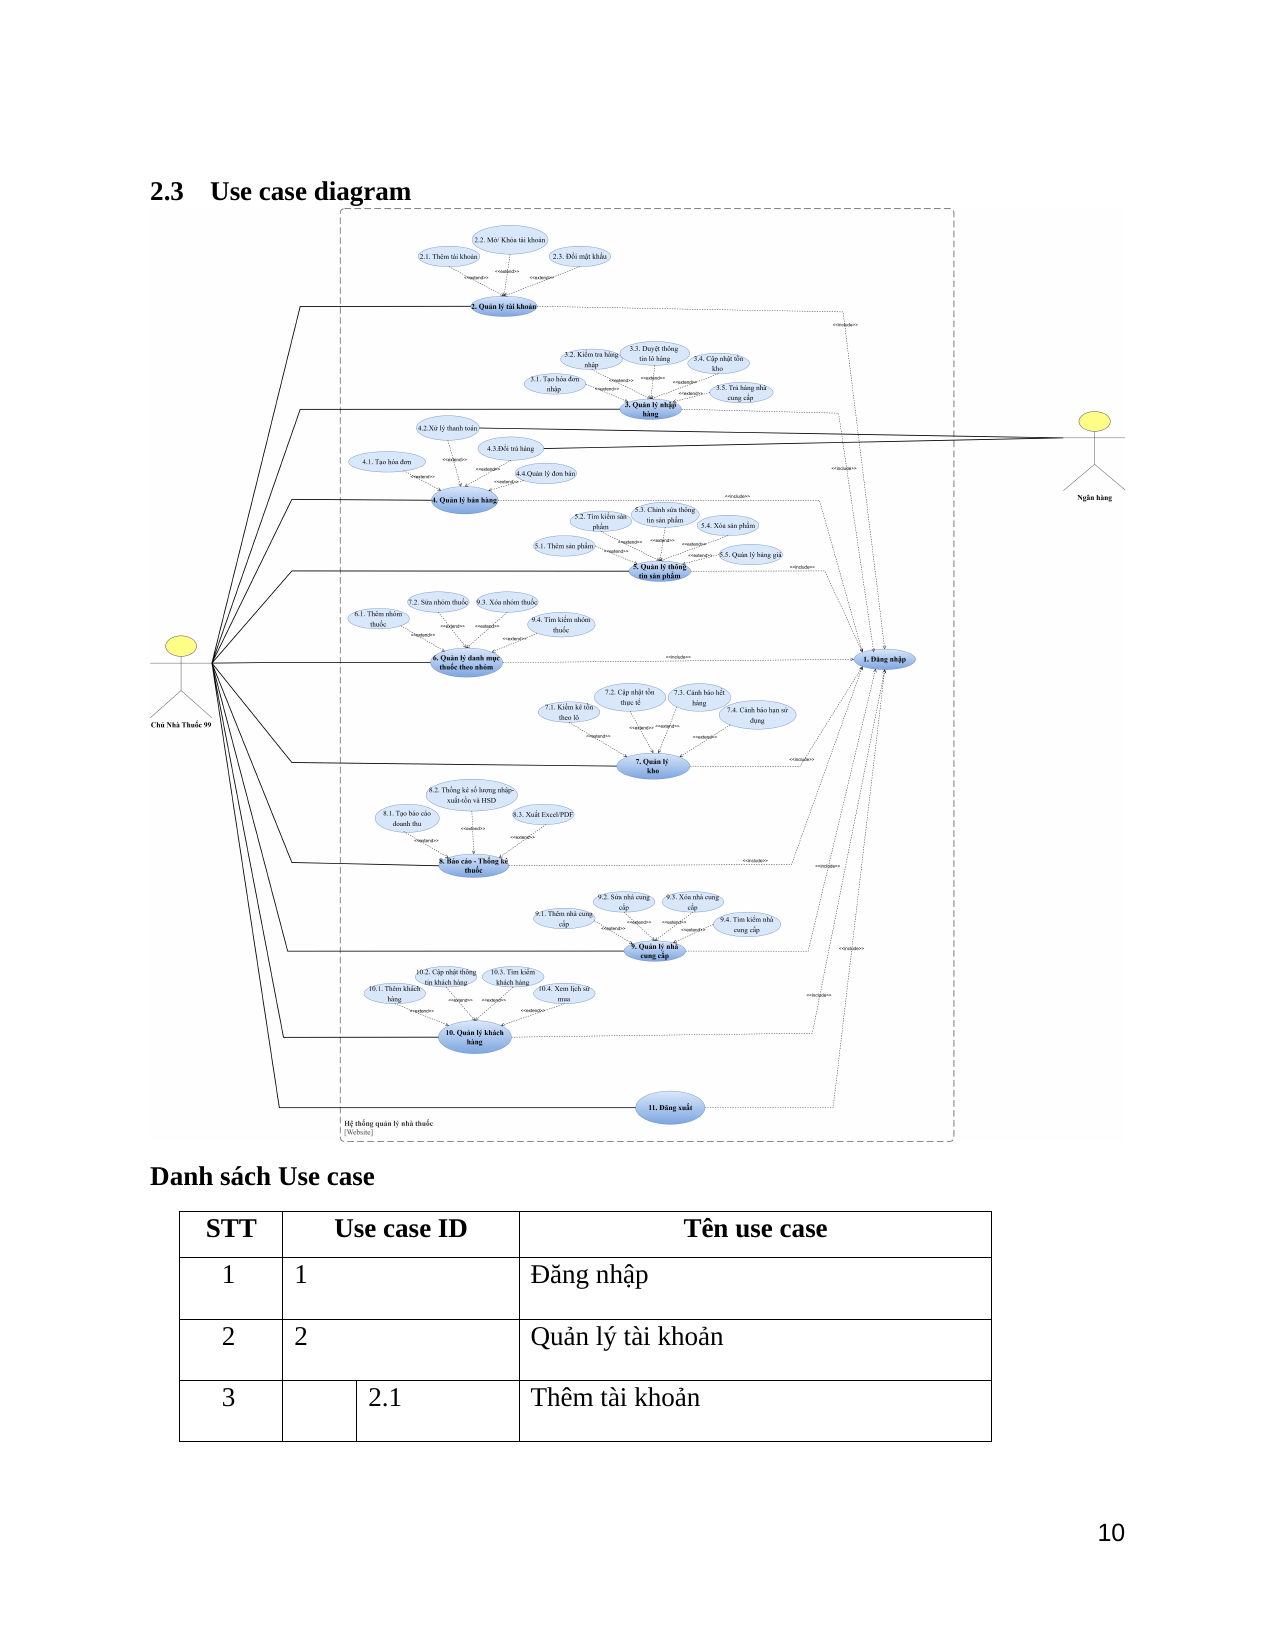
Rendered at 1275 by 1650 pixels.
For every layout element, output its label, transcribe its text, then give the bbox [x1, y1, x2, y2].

table_cell Quản lý tài khoản [520, 1320, 991, 1380]
table_header STT [180, 1212, 282, 1257]
subtitle Use case diagram [150, 175, 1125, 206]
table_cell [180, 1381, 282, 1441]
table_header Tên use case [520, 1212, 991, 1257]
table_cell Đăng nhập [520, 1258, 991, 1318]
table_cell 2.1 [357, 1381, 519, 1441]
table_cell Thêm tài khoản [520, 1381, 991, 1441]
table_cell [180, 1258, 282, 1318]
text Danh sách Use case [150, 1161, 1125, 1192]
picture [150, 208, 1125, 1142]
table_cell 2 [283, 1320, 519, 1380]
table_cell [180, 1320, 282, 1380]
table_cell [283, 1381, 356, 1441]
table_header Use case ID [283, 1212, 519, 1257]
table_cell 1 [283, 1258, 519, 1318]
